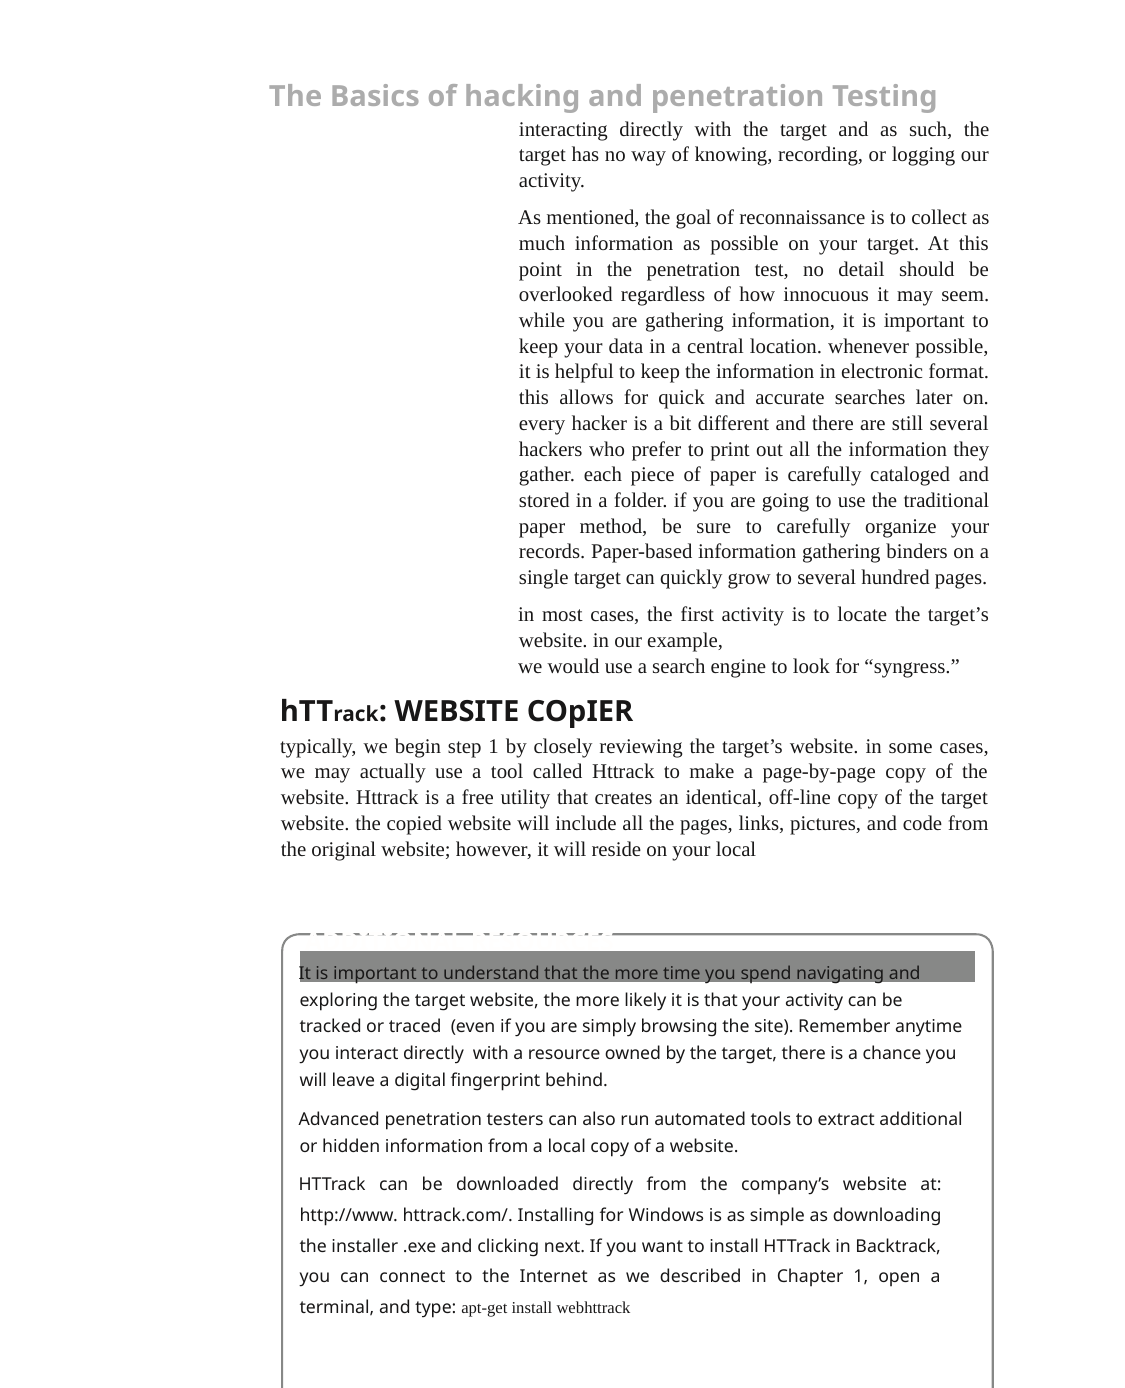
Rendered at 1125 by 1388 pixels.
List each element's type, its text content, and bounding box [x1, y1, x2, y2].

text Advanced penetration testers can also run automated tools to extract additional or hidden information from a local copy of a website. [298, 1106, 968, 1157]
text typically, we begin step 1 by closely reviewing the target’s website. in some cases, we may actually use a tool called Httrack to make a page-by-page copy of the website. Httrack is a free utility that creates an identical, off-line copy of the target website. the copied website will include all the pages, links, pictures, and code from the original website; however, it will reside on your local [280, 733, 990, 861]
text HTTrack can be downloaded directly from the company’s website at: http://www. httrack.com/. Installing for Windows is as simple as downloading the installer .exe and clicking next. If you want to install HTTrack in Backtrack, you can connect to the Internet as we described in Chapter 1, open a terminal, and type: apt-get install webhttrack [298, 1172, 942, 1318]
text we would use a search engine to look for “syngress.” [518, 654, 990, 678]
text As mentioned, the goal of reconnaissance is to collect as much information as possible on your target. At this point in the penetration test, no detail should be overlooked regardless of how innocuous it may seem. while you are gathering information, it is important to keep your data in a central location. whenever possible, it is helpful to keep the information in electronic format. this allows for quick and accurate searches later on. every hacker is a bit different and there are still several hackers who prefer to print out all the information they gather. each piece of paper is carefully cataloged and stored in a folder. if you are going to use the traditional paper method, be sure to carefully organize your records. Paper-based information gathering binders on a single target can quickly grow to several hundred pages. [518, 205, 990, 589]
text in most cases, the first activity is to locate the target’s website. in our example, [518, 602, 990, 652]
text ADDITIONAL RESOURCES [304, 924, 994, 958]
text hTTrack: WEBSITE COpIER [279, 691, 994, 730]
text It is important to understand that the more time you spend navigating and exploring the target website, the more likely it is that your activity can be tracked or traced (even if you are simply browsing the site). Remember anytime you interact directly with a resource owned by the target, there is a chance you will leave a digital fingerprint behind. [298, 960, 968, 1092]
